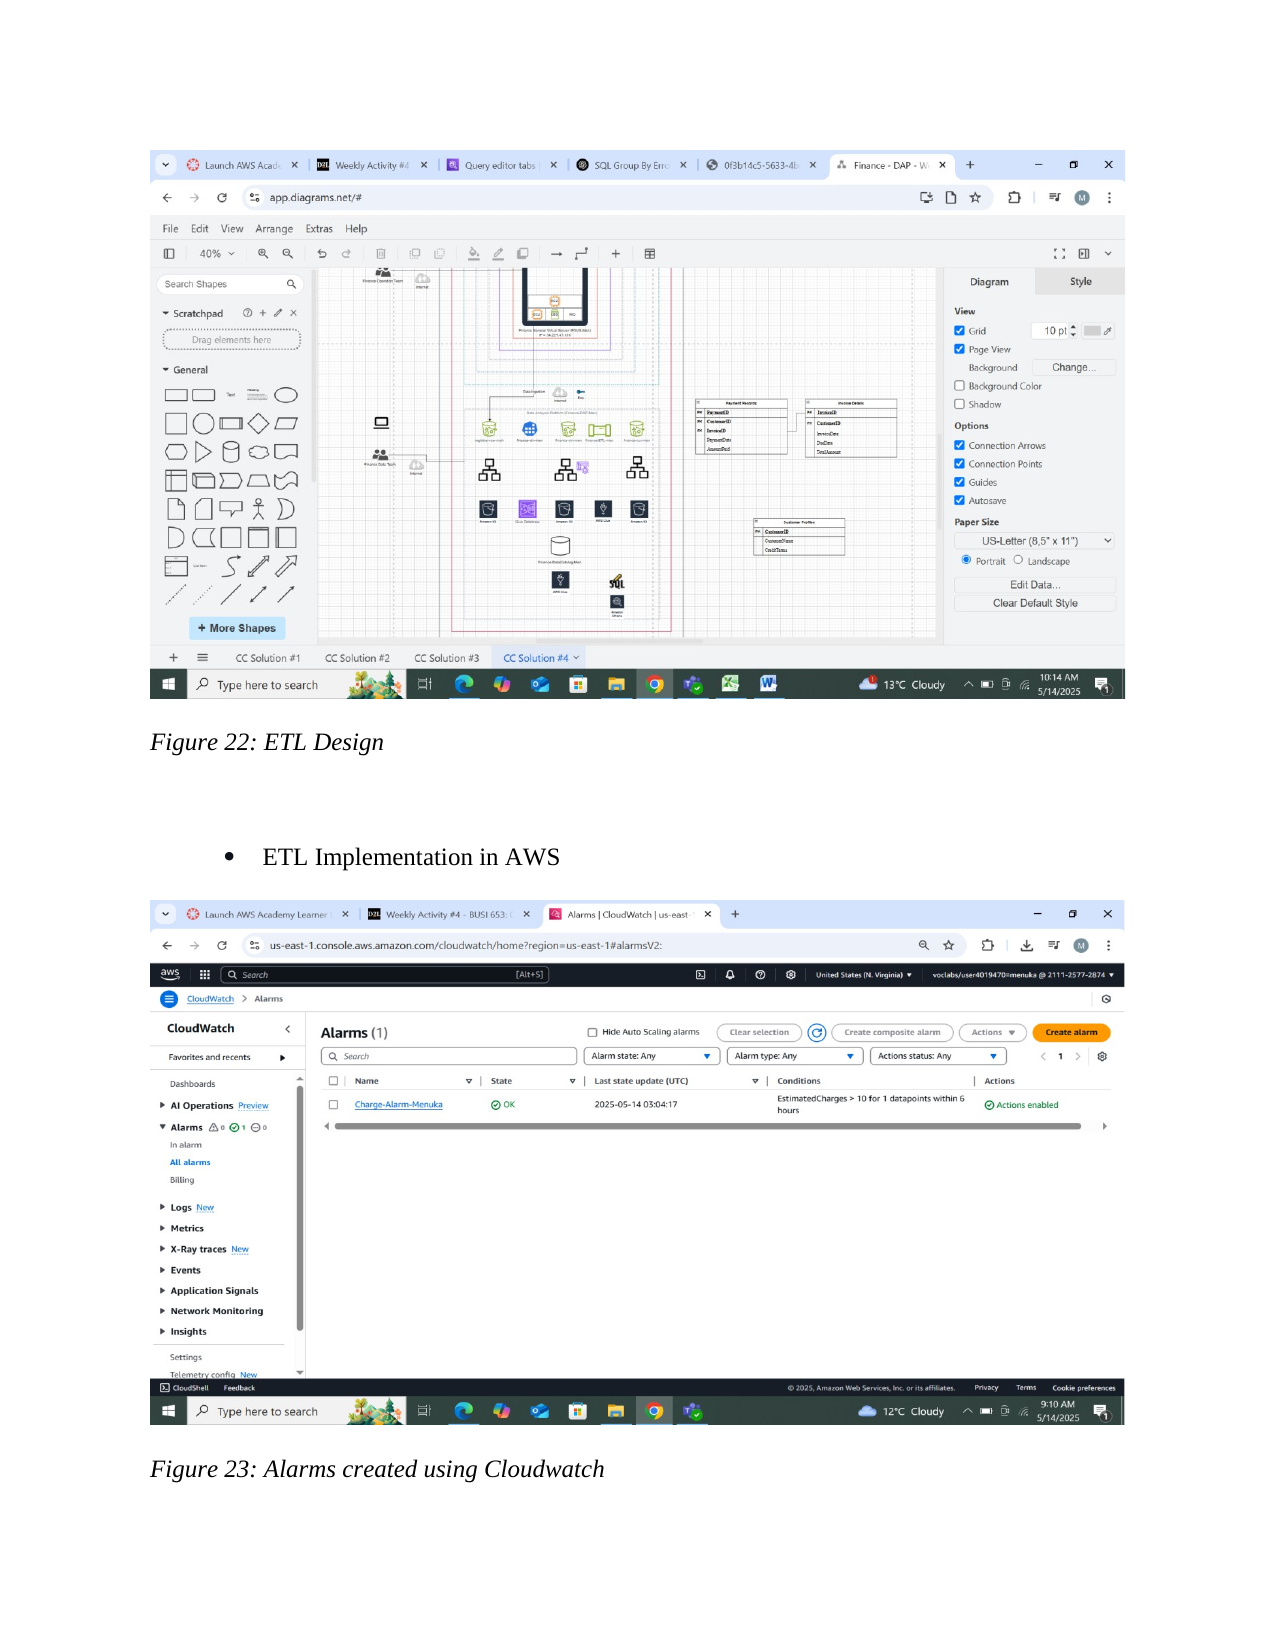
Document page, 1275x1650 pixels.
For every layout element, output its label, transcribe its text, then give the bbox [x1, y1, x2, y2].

picture [150, 900, 1125, 1425]
picture [150, 150, 1125, 699]
list ETL Implementation in AWS [225, 842, 1125, 871]
text Figure 23: Alarms created using Cloudwatch [150, 1454, 1125, 1482]
text Figure 22: ETL Design [150, 727, 1125, 756]
